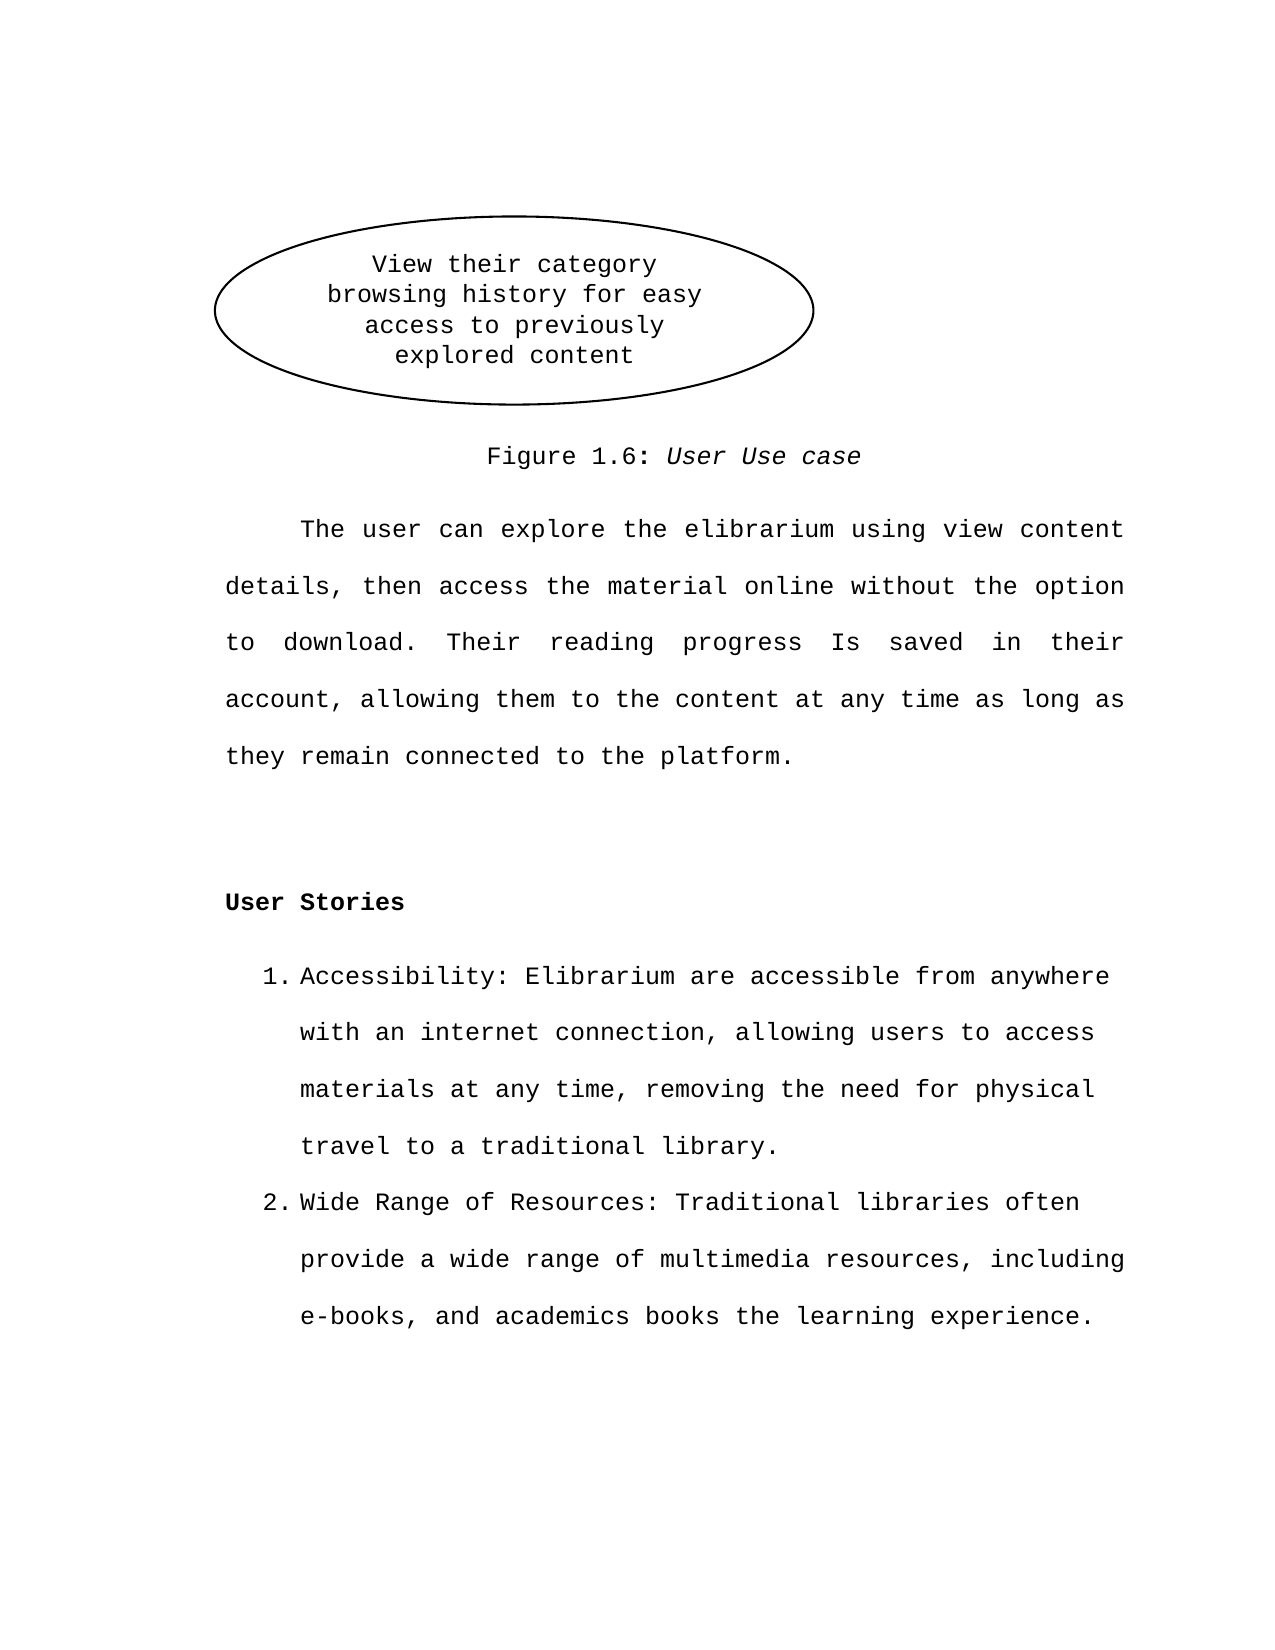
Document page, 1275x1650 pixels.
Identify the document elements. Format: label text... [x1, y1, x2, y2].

list Wide Range of Resources: Traditional libraries often provide a wide range of multimedia resources, including e-books, and academics books the learning experience. [262, 1190, 1125, 1332]
text The user can explore the elibrarium using view content details, then access the material online without the option to download. Their reading progress Is saved in their account, allowing them to the content at any time as long as they remain connected to the platform. [225, 517, 1125, 772]
text User Stories [225, 890, 1125, 918]
list Accessibility: Elibrarium are accessible from anywhere with an internet connection, allowing users to access materials at any time, removing the need for physical travel to a traditional library. [262, 963, 1125, 1162]
text Figure 1.6: User Use case [225, 443, 1125, 472]
